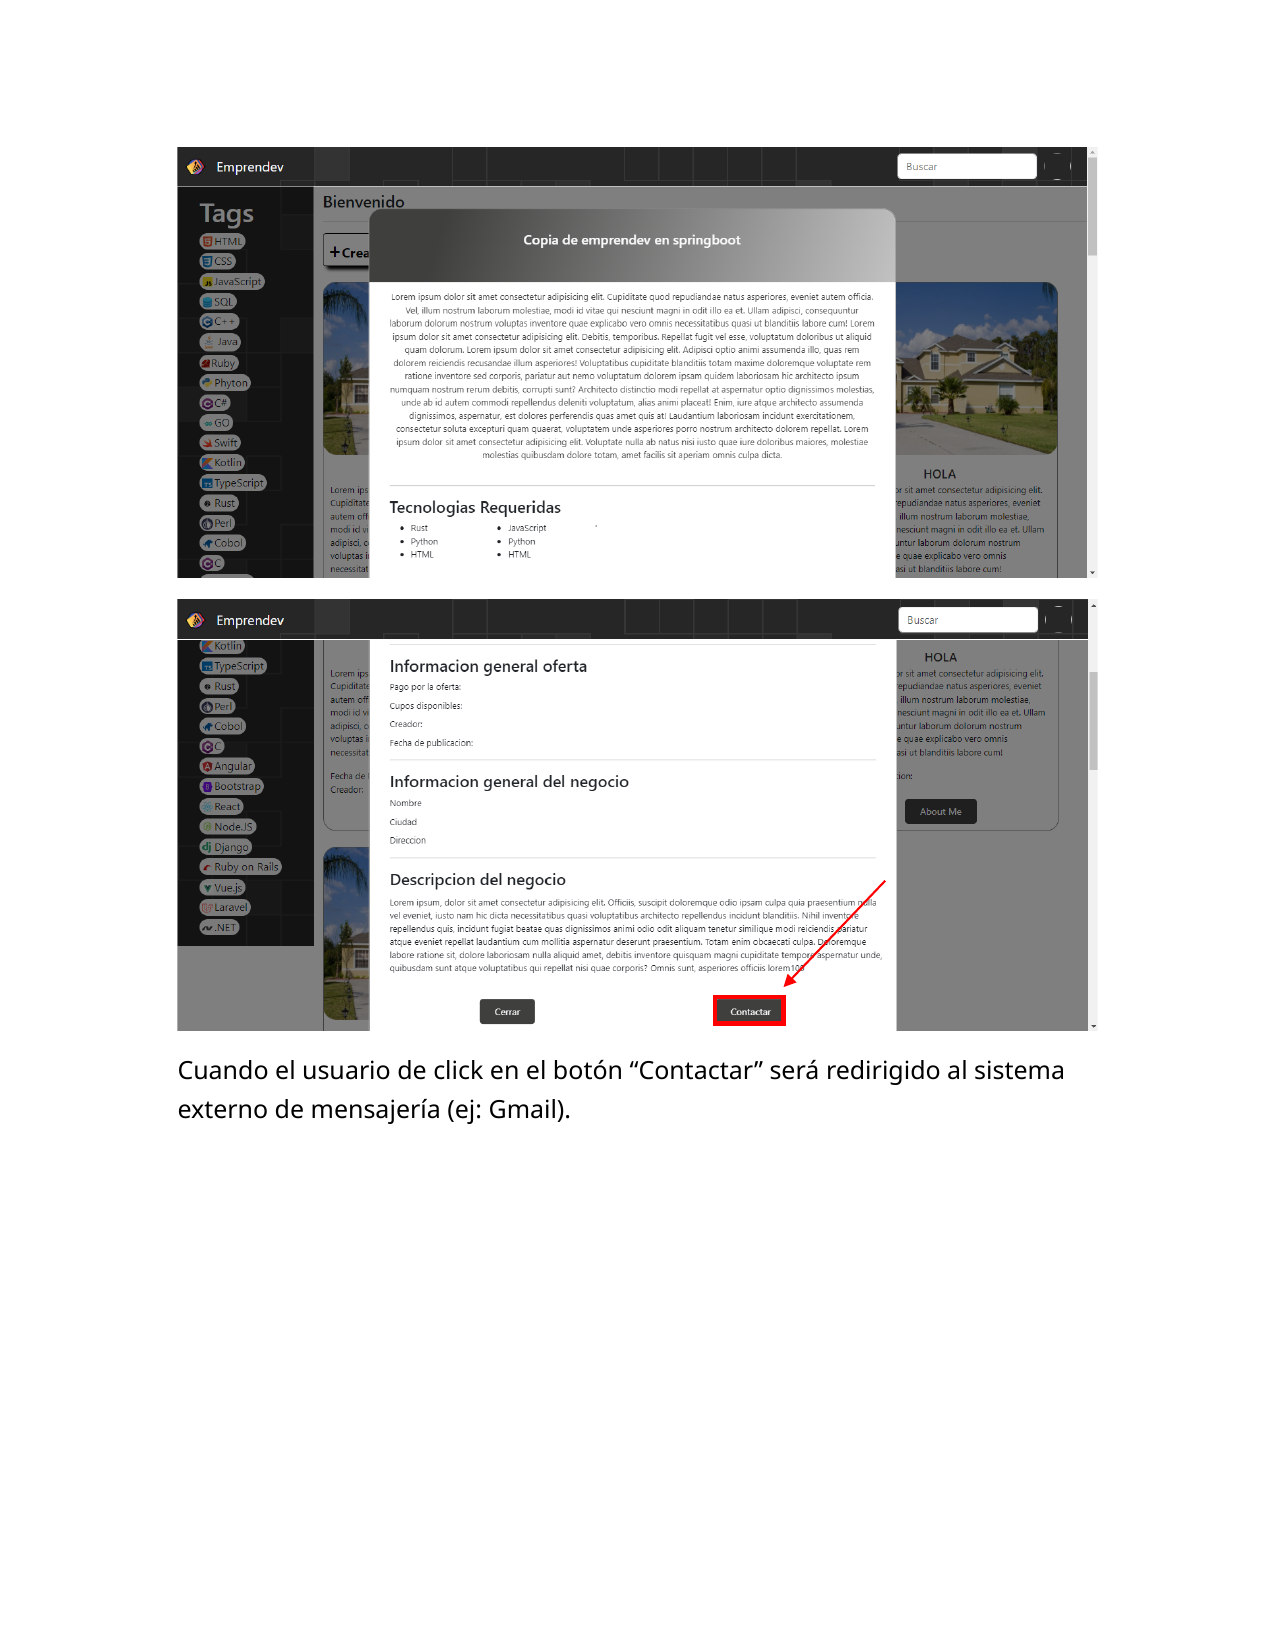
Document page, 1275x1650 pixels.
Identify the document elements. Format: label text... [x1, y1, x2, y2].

text Cuando el usuario de click en el botón “Contactar” será redirigido al sistema externo de mensajería (ej: Gmail). [177, 1052, 1098, 1126]
picture [177, 599, 1098, 1031]
picture [177, 147, 1098, 578]
